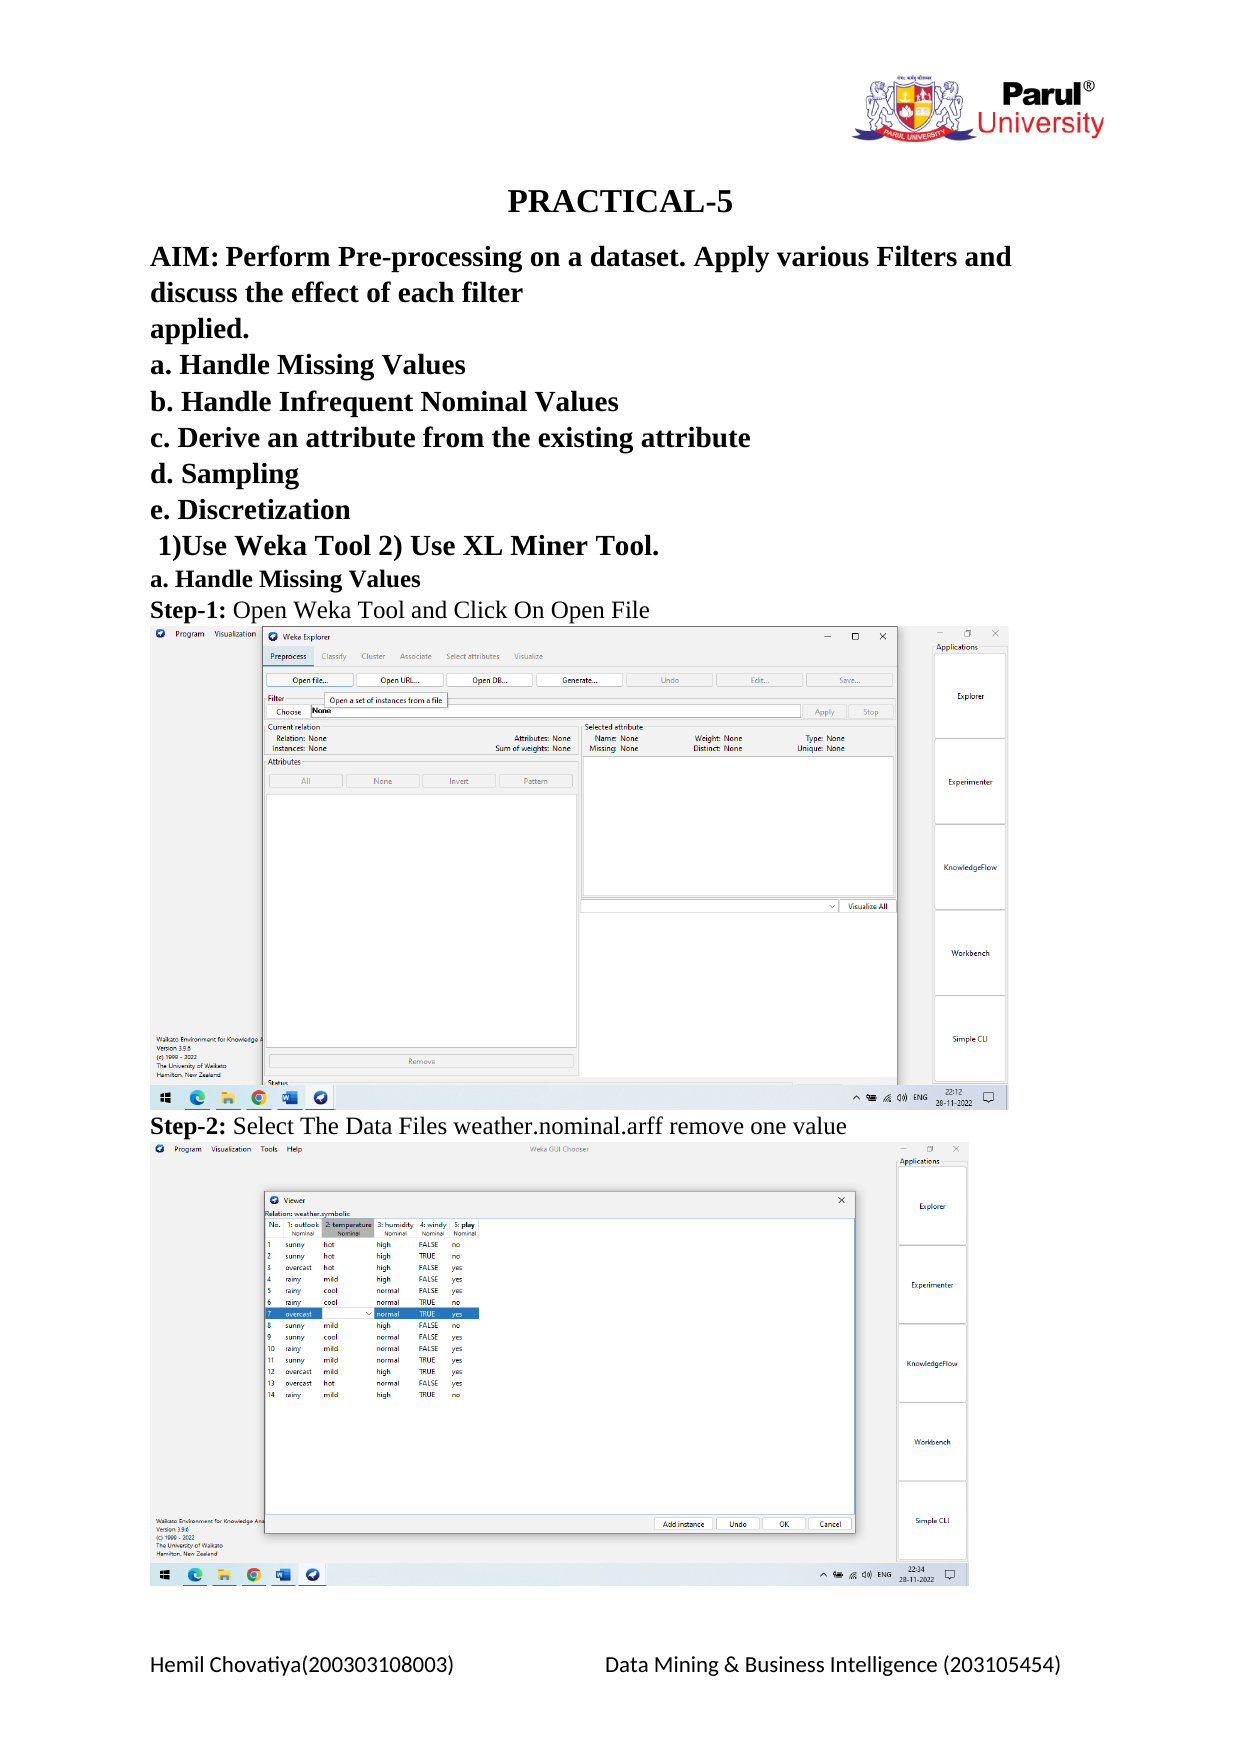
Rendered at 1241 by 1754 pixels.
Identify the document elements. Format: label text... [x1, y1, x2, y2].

picture [150, 626, 1009, 1110]
text applied. [150, 311, 1090, 345]
picture [851, 65, 1104, 150]
text a. Handle Missing Values [150, 564, 1090, 593]
text 1)Use Weka Tool 2) Use XL Miner Tool. [150, 528, 1090, 562]
text d. Sampling [150, 456, 1090, 489]
text c. Derive an attribute from the existing attribute [150, 420, 1090, 453]
text b. Handle Infrequent Nominal Values [150, 384, 1090, 417]
text Step-2: Select The Data Files weather.nominal.arff remove one value [150, 1111, 1090, 1140]
text AIM: Perform Pre-processing on a dataset. Apply various Filters and discuss the effect of each filter [150, 239, 1090, 309]
picture [150, 1142, 969, 1586]
text PRACTICAL-5 [150, 181, 1090, 219]
text a. Handle Missing Values [150, 347, 1090, 381]
text e. Discretization [150, 492, 1090, 526]
text Step-1: Open Weka Tool and Click On Open File [150, 595, 1090, 624]
